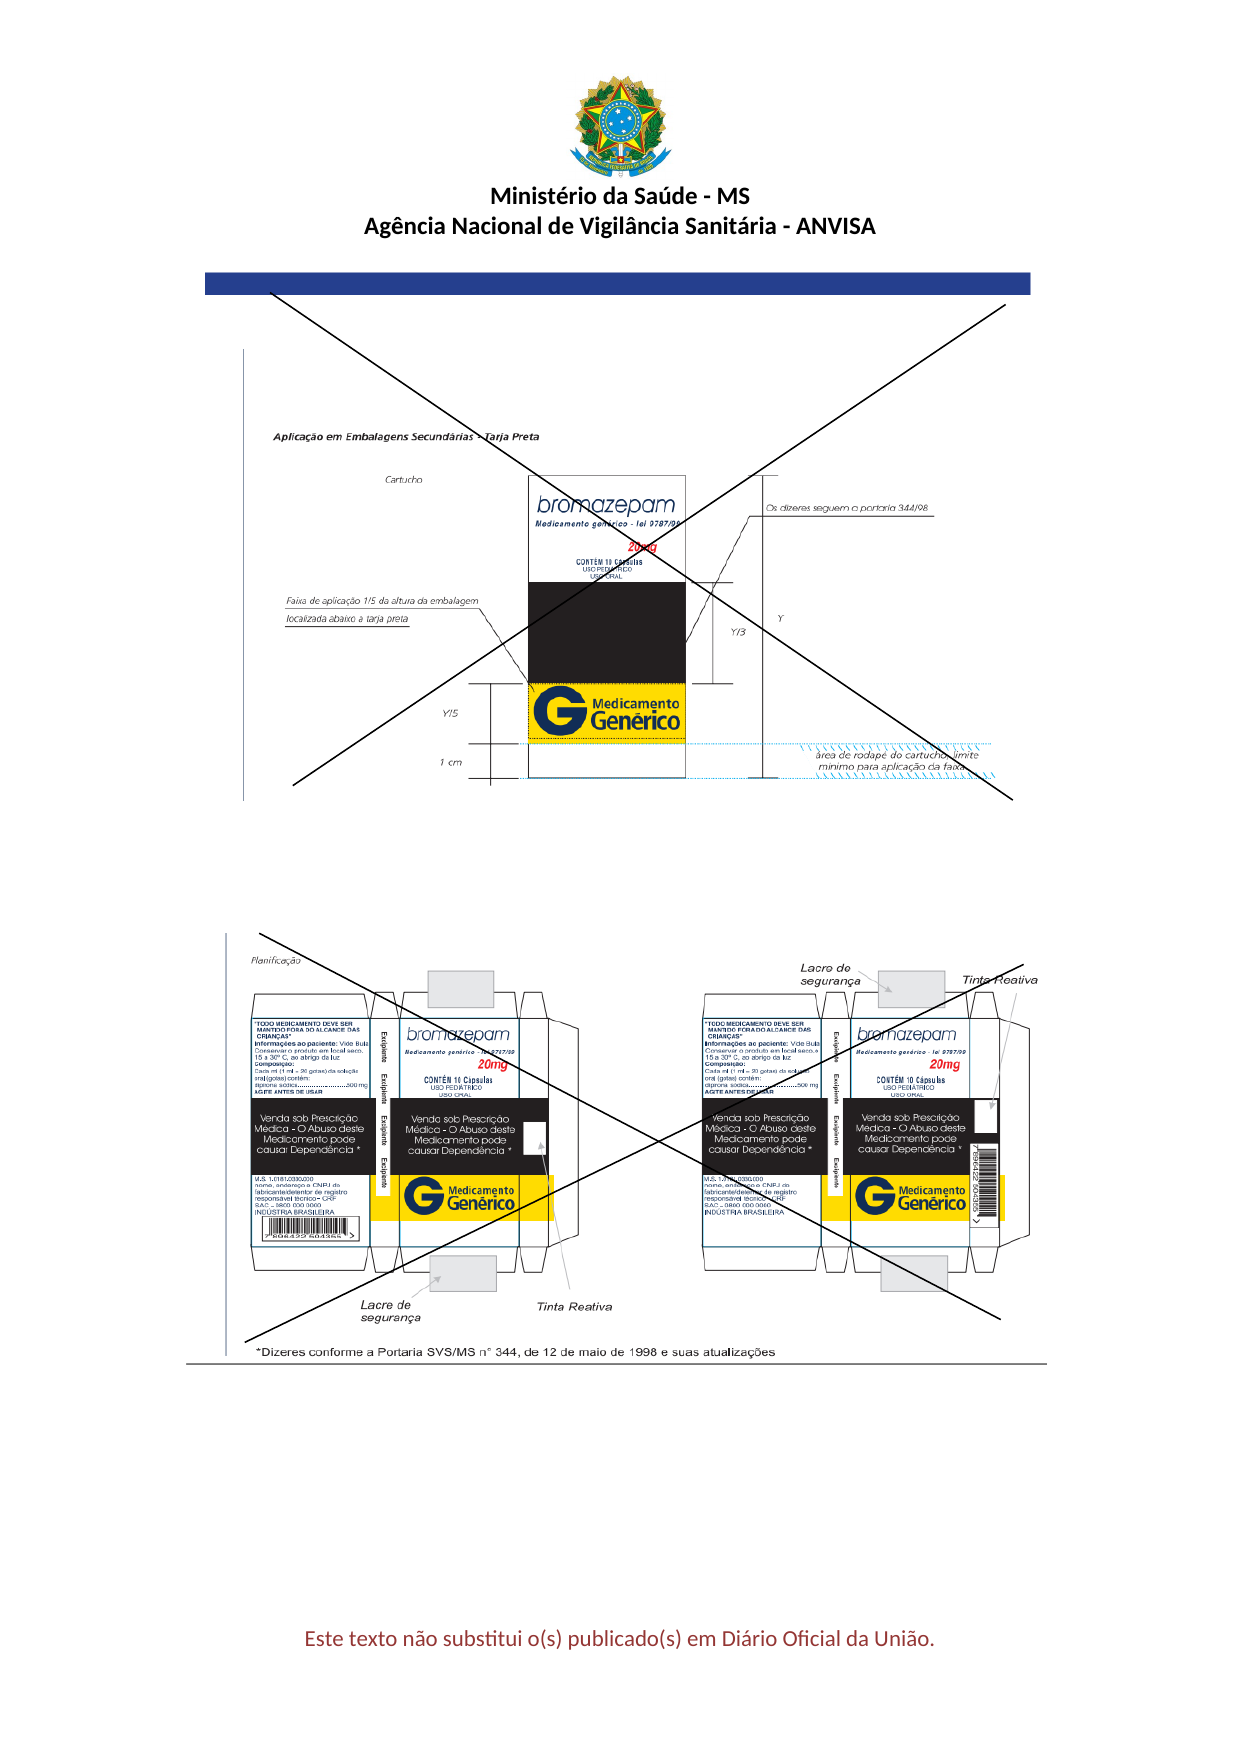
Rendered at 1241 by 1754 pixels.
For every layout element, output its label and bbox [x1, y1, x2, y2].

picture [202, 269, 1038, 801]
picture [566, 73, 674, 180]
picture [184, 933, 1056, 1365]
